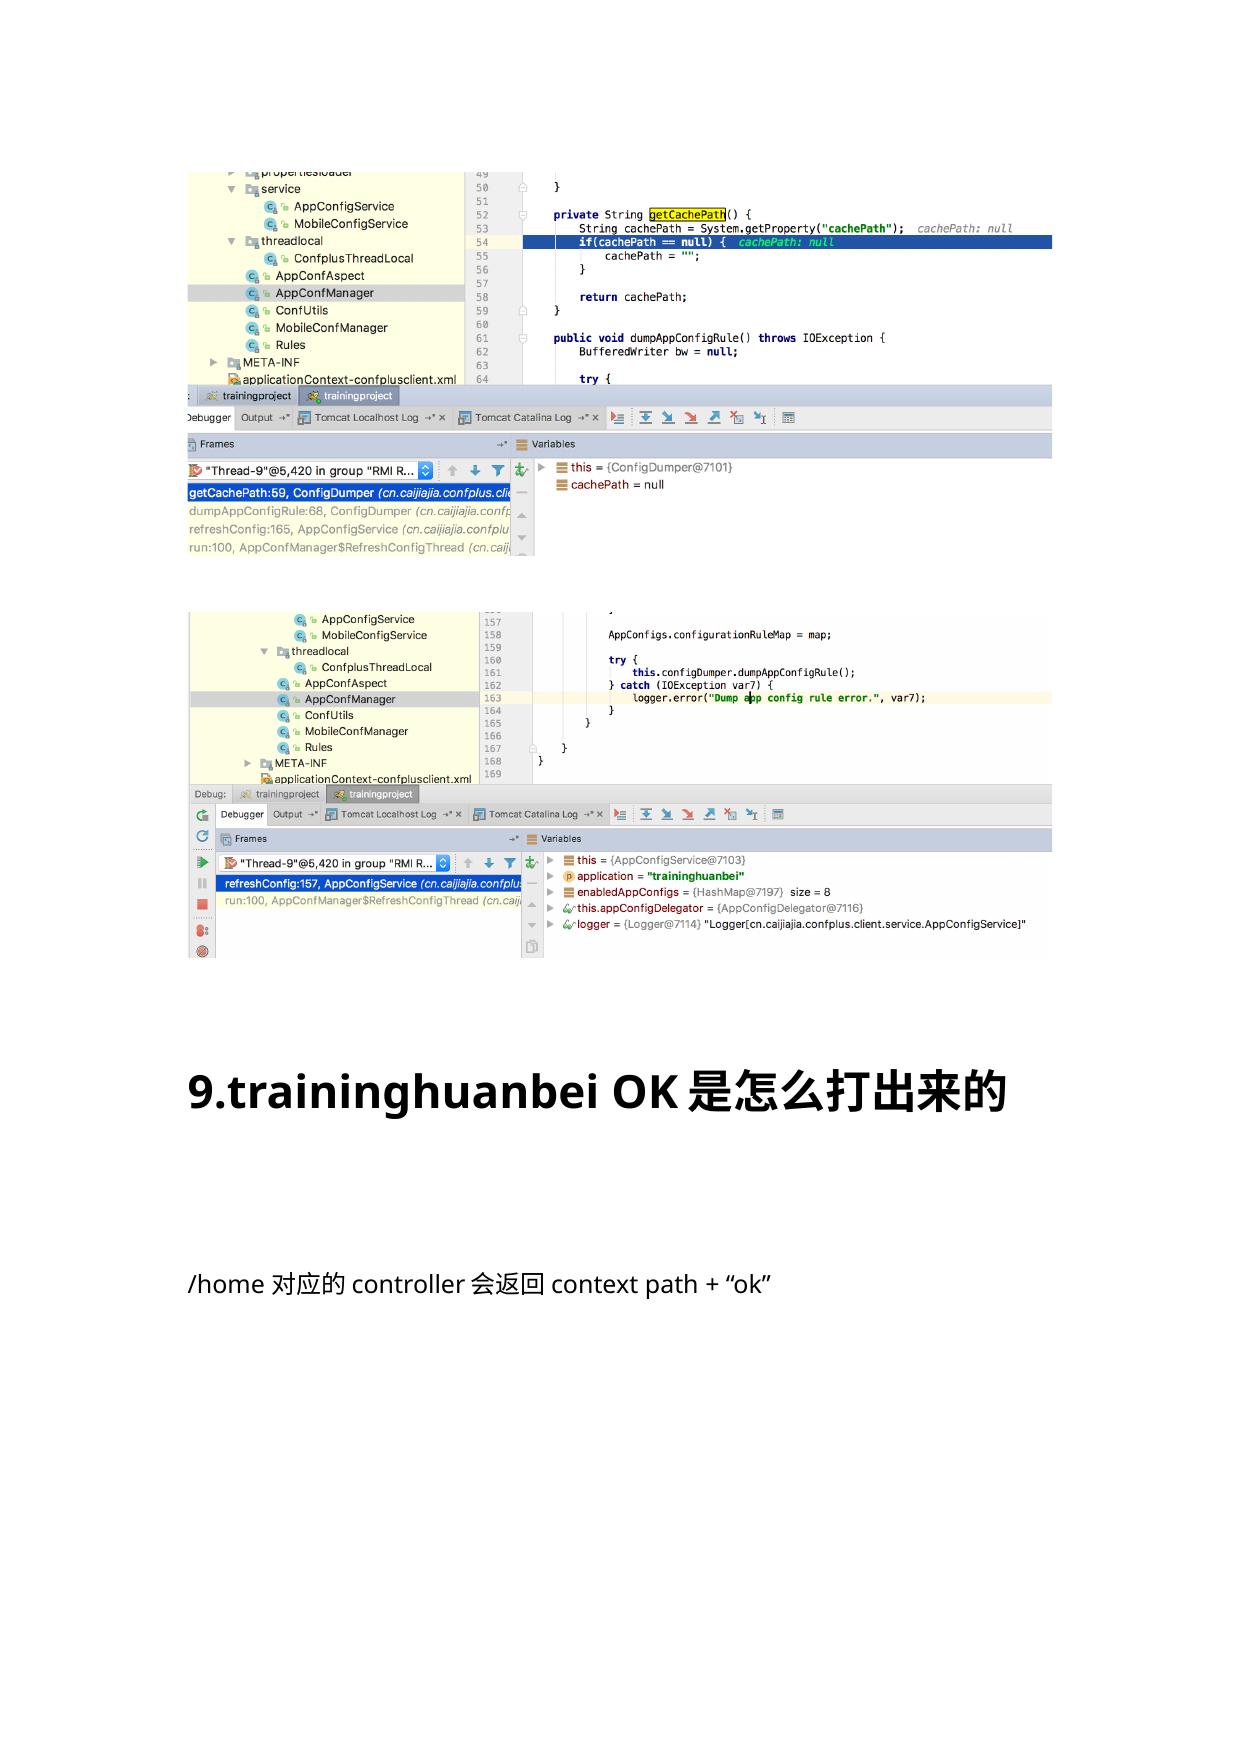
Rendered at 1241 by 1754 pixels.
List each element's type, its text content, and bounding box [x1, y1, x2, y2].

picture [187, 612, 1053, 958]
subtitle 9.traininghuanbei OK是怎么打出来的 [187, 1044, 1053, 1133]
text /home 对应的controller会返回 context path + “ok” [187, 1261, 1053, 1305]
picture [187, 172, 1053, 556]
